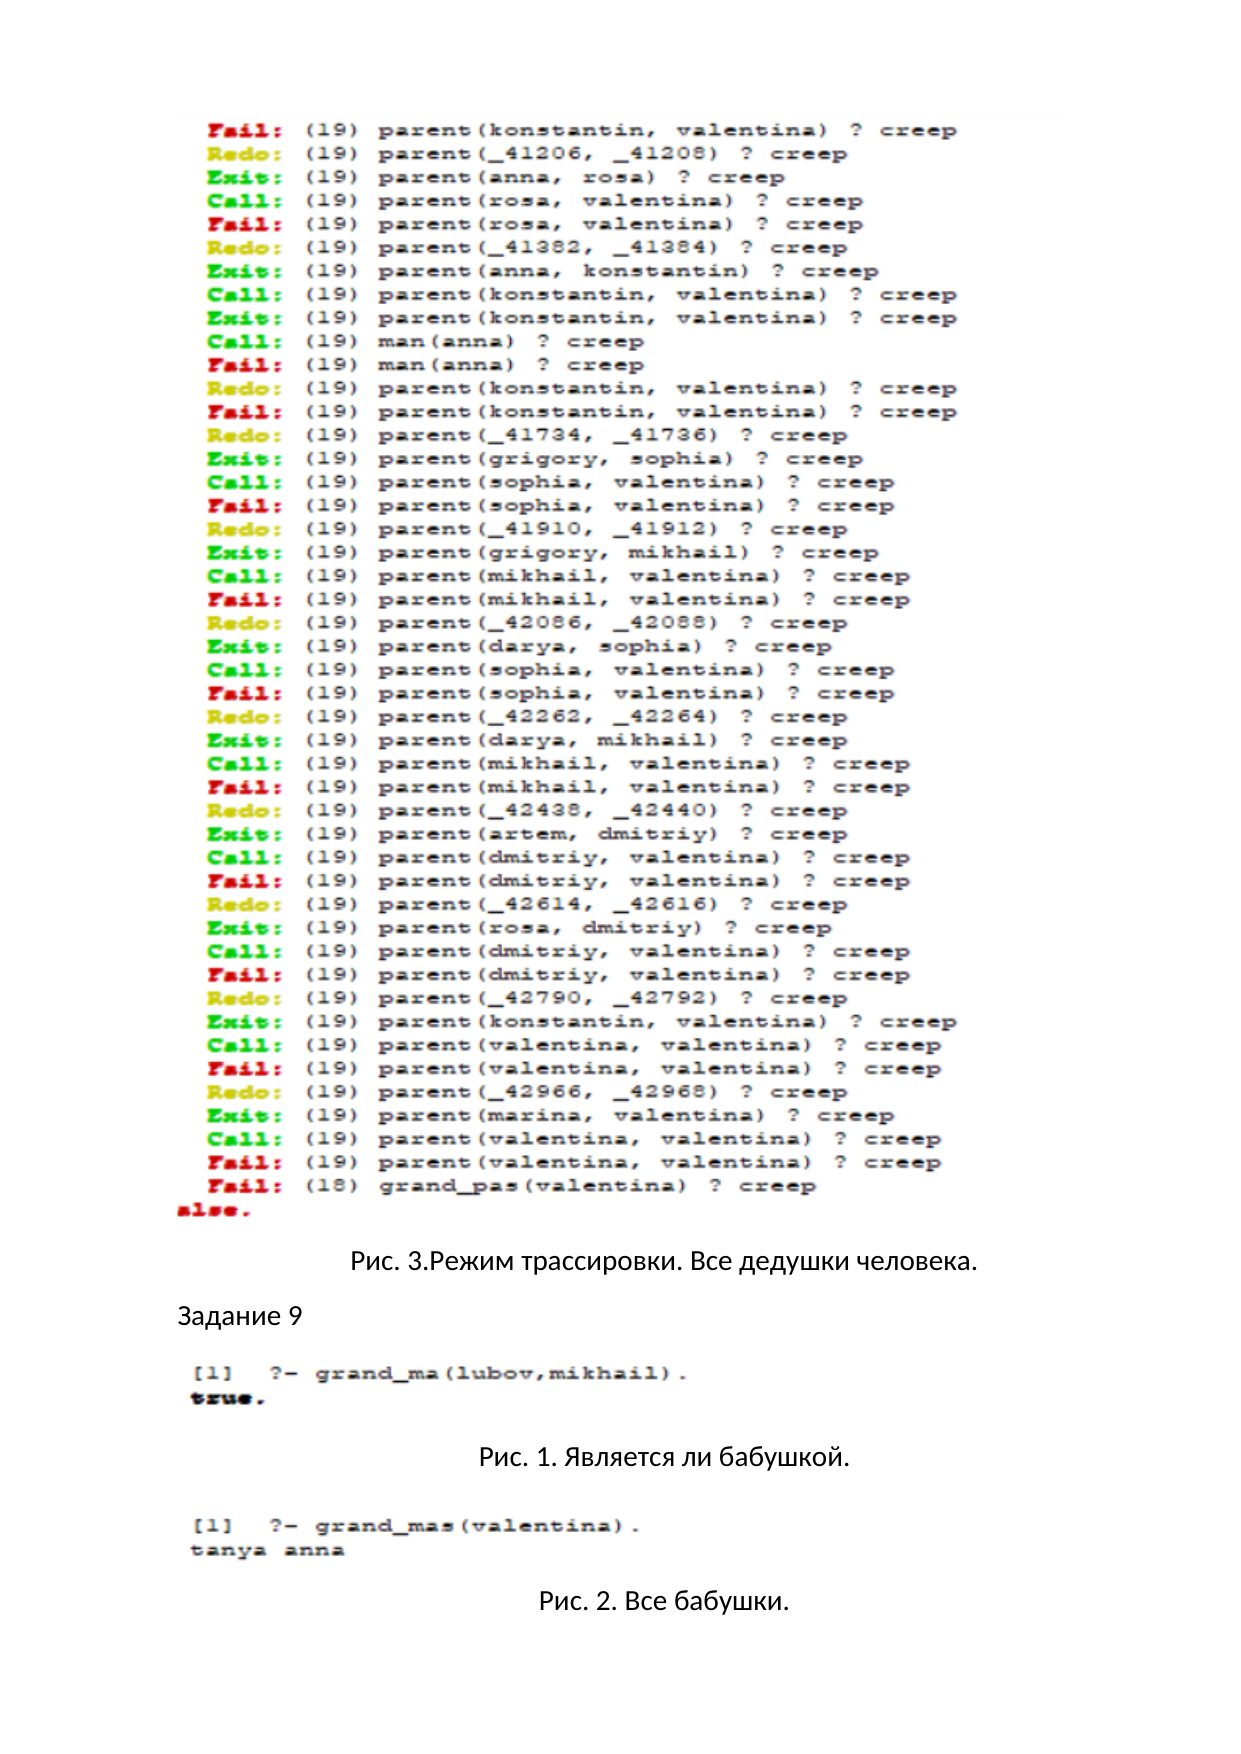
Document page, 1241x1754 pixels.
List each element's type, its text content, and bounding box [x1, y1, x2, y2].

picture [177, 1351, 717, 1419]
picture [177, 118, 1065, 1223]
text Рис. 2. Все бабушки. [177, 1582, 1152, 1618]
picture [177, 1493, 690, 1564]
text Рис. 3.Режим трассировки. Все дедушки человека. [177, 1242, 1152, 1277]
text Рис. 1. Является ли бабушкой. [177, 1438, 1152, 1473]
text Задание 9 [177, 1297, 1152, 1332]
